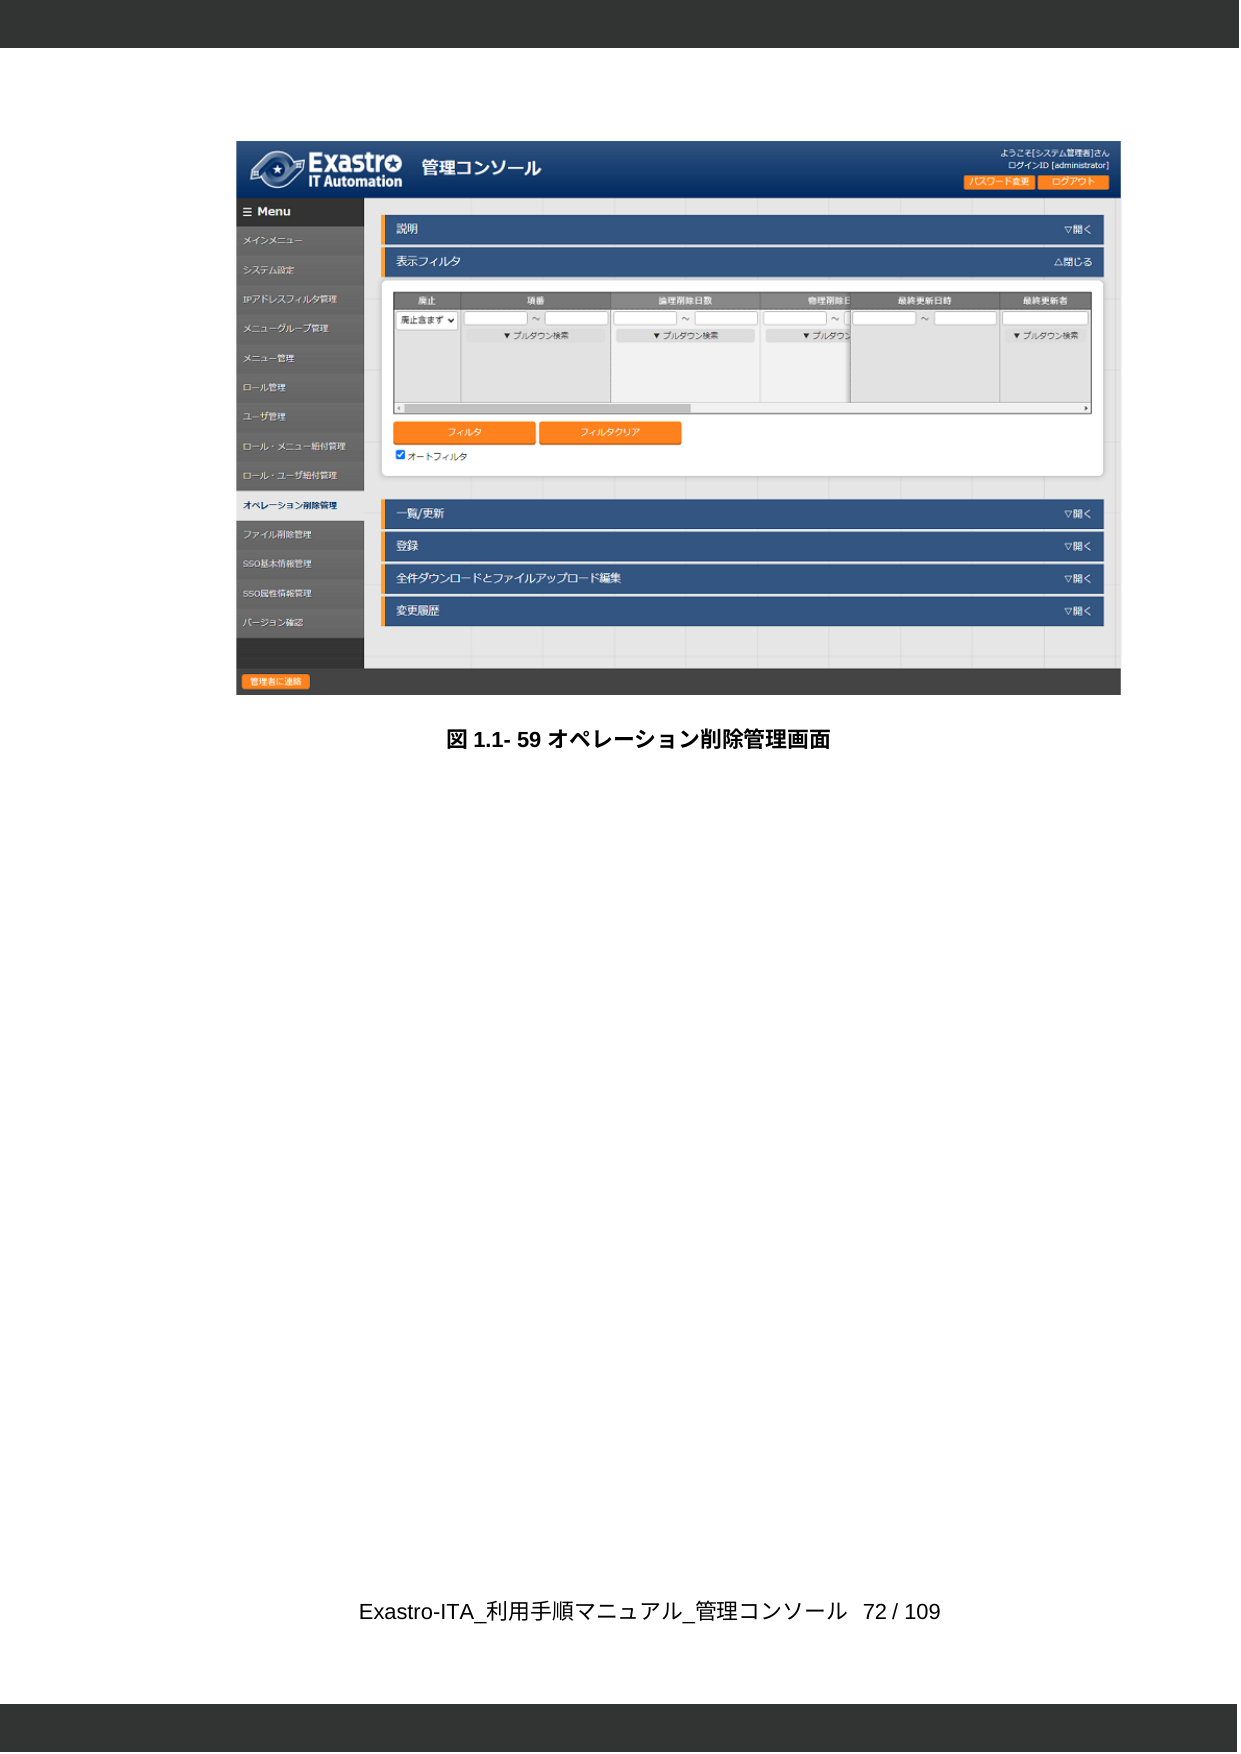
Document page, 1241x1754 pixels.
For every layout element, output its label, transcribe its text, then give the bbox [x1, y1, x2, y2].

picture [236, 141, 1122, 695]
picture [0, 1704, 1237, 1752]
text 図 1.1- 59 オペレーション削除管理画面 [148, 708, 1130, 767]
picture [0, 0, 1239, 48]
